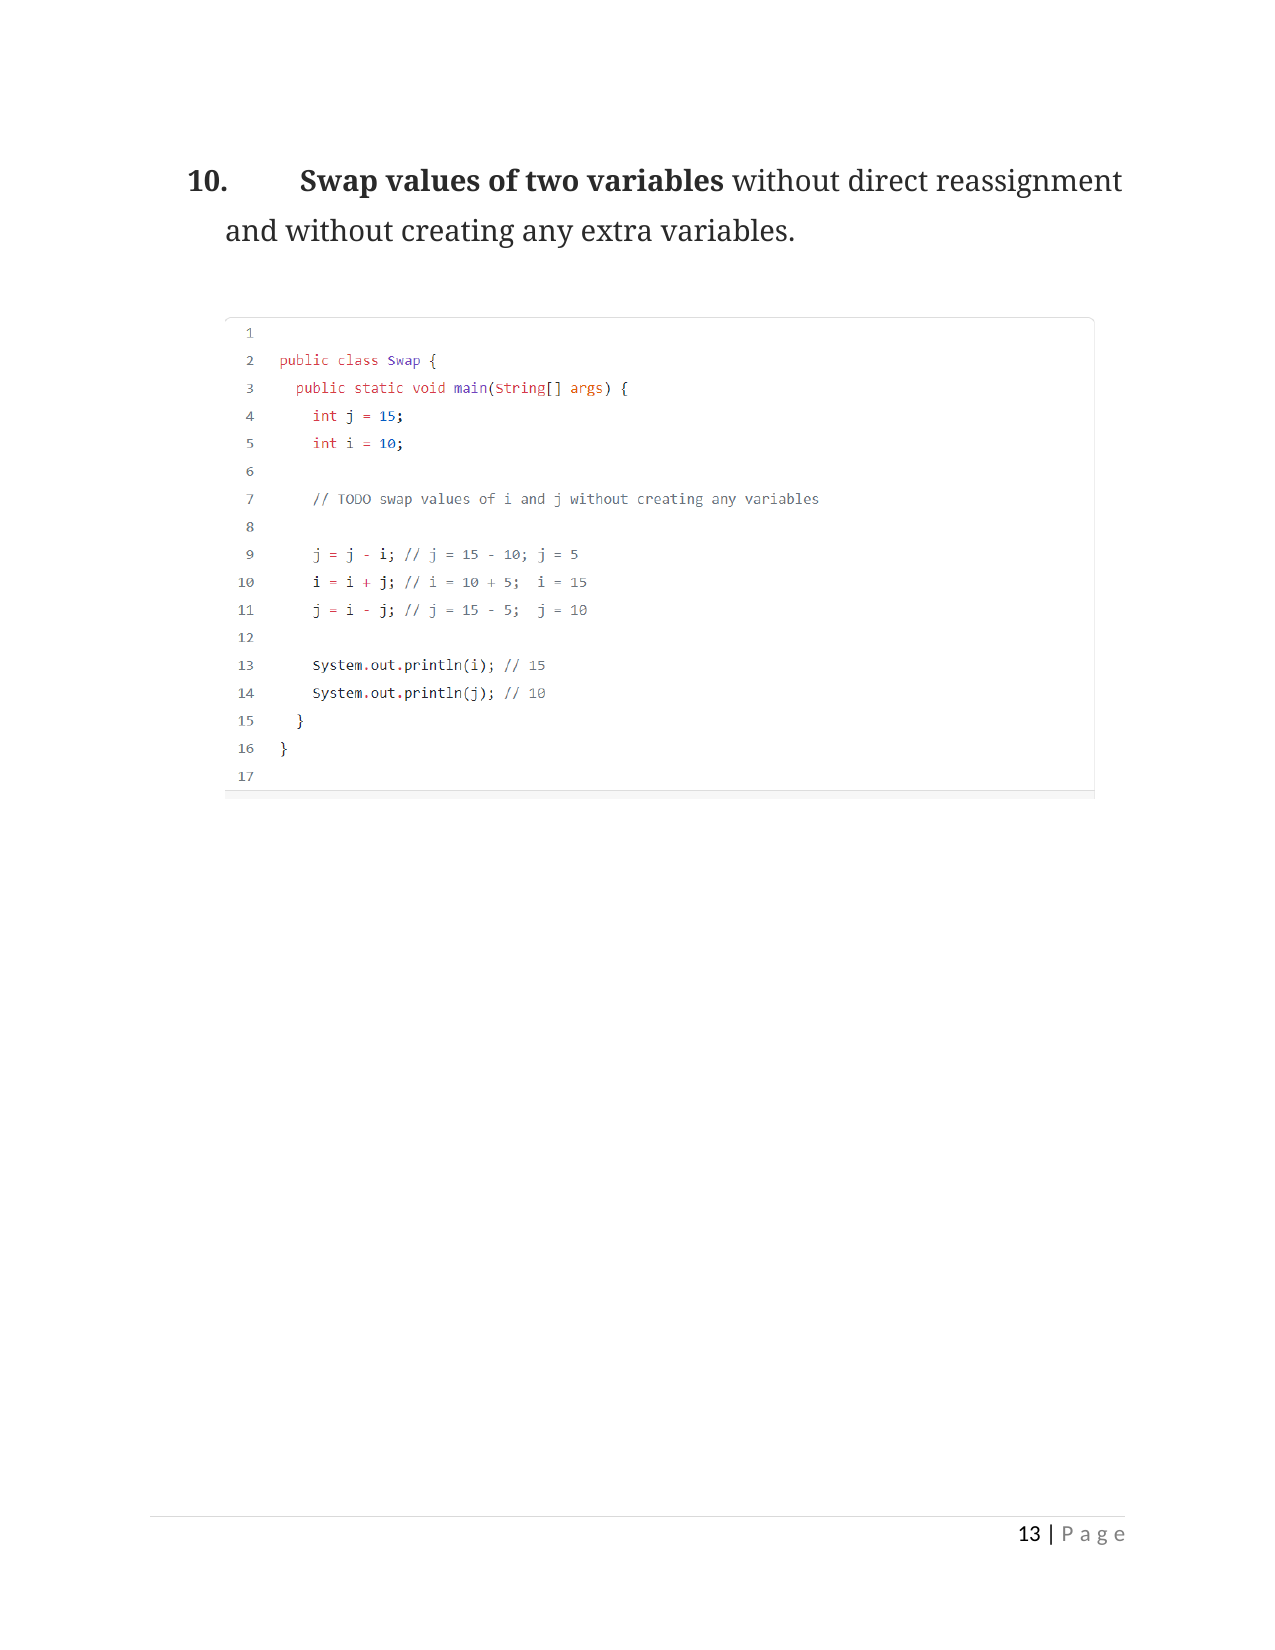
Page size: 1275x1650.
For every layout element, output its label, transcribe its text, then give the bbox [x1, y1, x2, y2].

list Swap values of two variables without direct reassignment and without creating any extra variables. [187, 150, 1125, 250]
picture [225, 300, 1130, 799]
